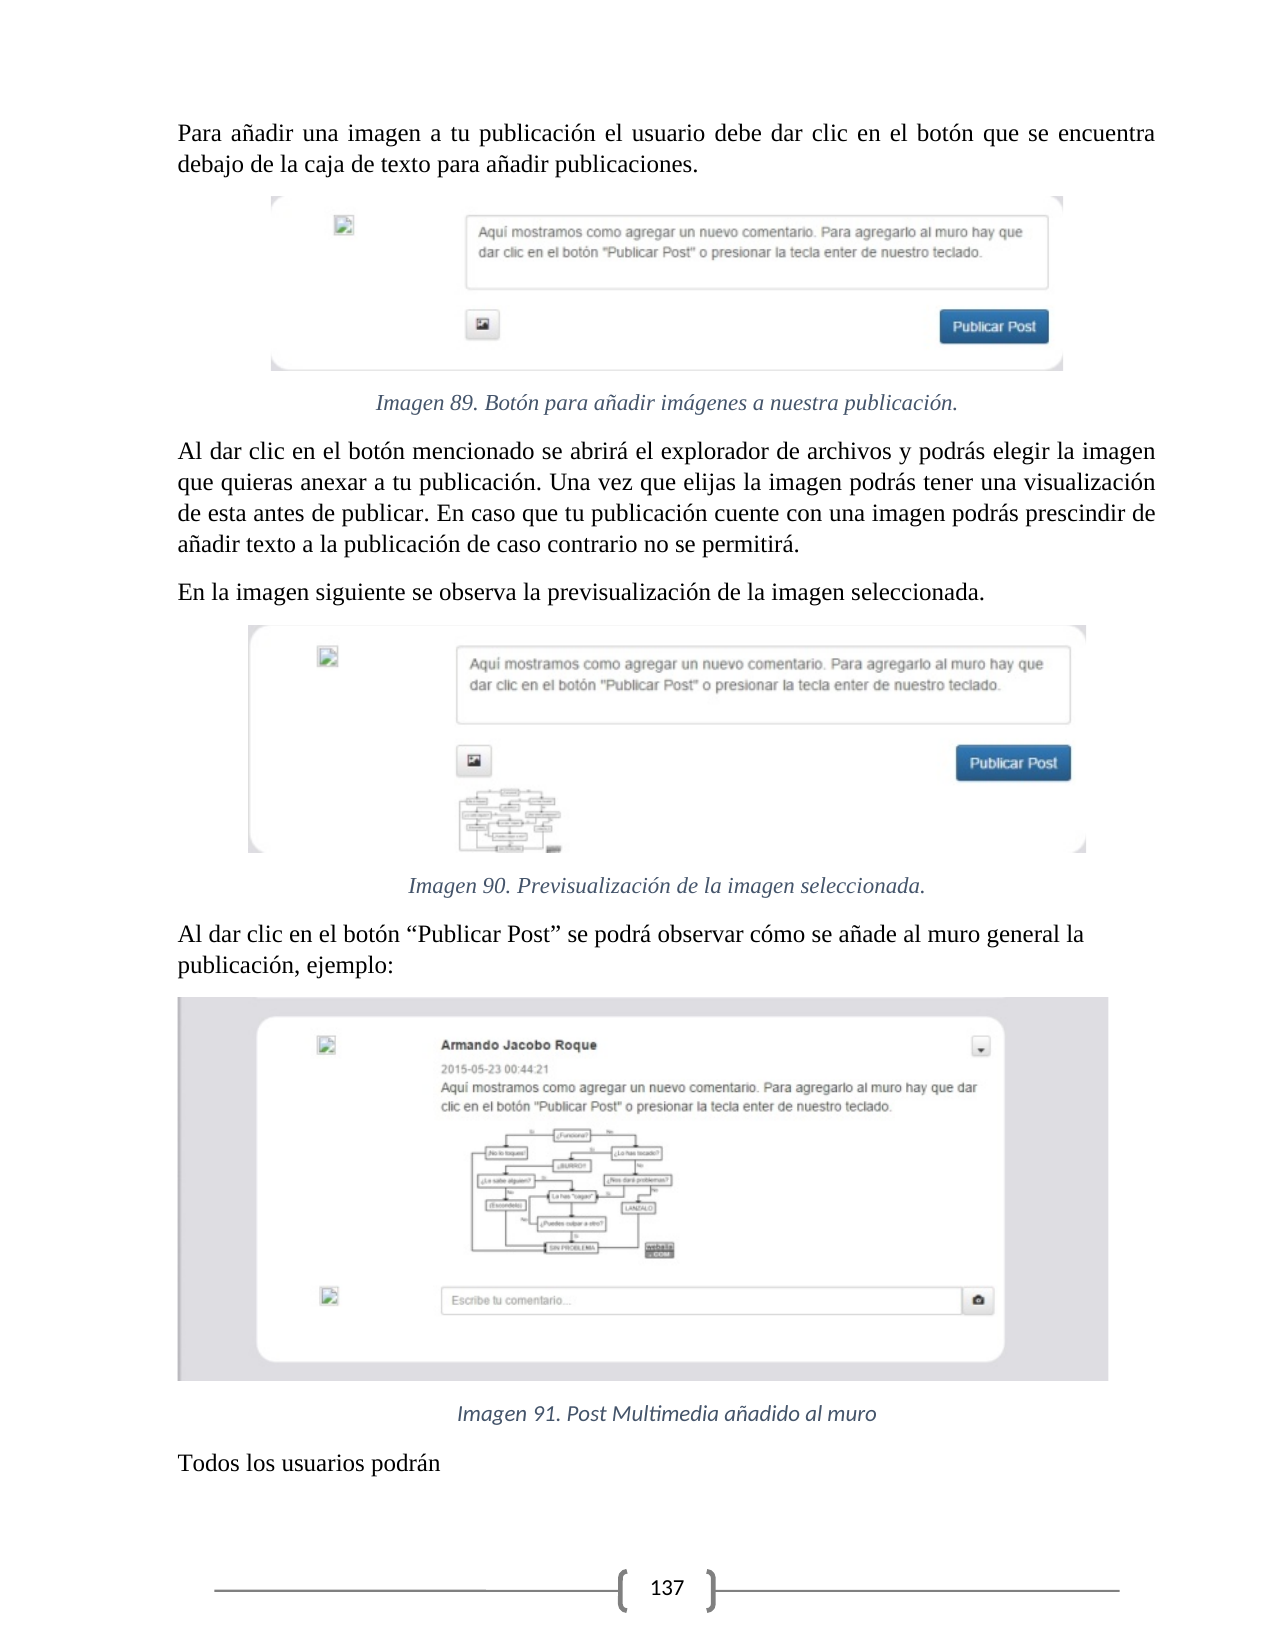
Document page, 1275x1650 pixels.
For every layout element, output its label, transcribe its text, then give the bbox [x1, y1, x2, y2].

picture [248, 625, 1087, 853]
text En la imagen siguiente se observa la previsualización de la imagen seleccionada. [177, 577, 1157, 606]
picture [177, 997, 1109, 1381]
text Imagen 90. Previsualización de la imagen seleccionada. [177, 872, 1157, 898]
text Para añadir una imagen a tu publicación el usuario debe dar clic en el botón que se encuentra debajo de la caja de texto para añadir publicaciones. [177, 118, 1157, 178]
text Al dar clic en el botón mencionado se abrirá el explorador de archivos y podrás elegir la imagen que quieras anexar a tu publicación. Una vez que elijas la imagen podrás tener una visualización de esta antes de publicar. En caso que tu publicación cuente con una imagen podrás prescindir de añadir texto a la publicación de caso contrario no se permitirá. [177, 436, 1157, 558]
text Imagen 91. Post Multimedia añadido al muro [177, 1399, 1157, 1427]
picture [270, 196, 1064, 371]
text Imagen 89. Botón para añadir imágenes a nuestra publicación. [177, 389, 1157, 416]
text Al dar clic en el botón “Publicar Post” se podrá observar cómo se añade al muro general la publicación, ejemplo: [177, 919, 1157, 979]
text Todos los usuarios podrán [177, 1448, 1157, 1477]
